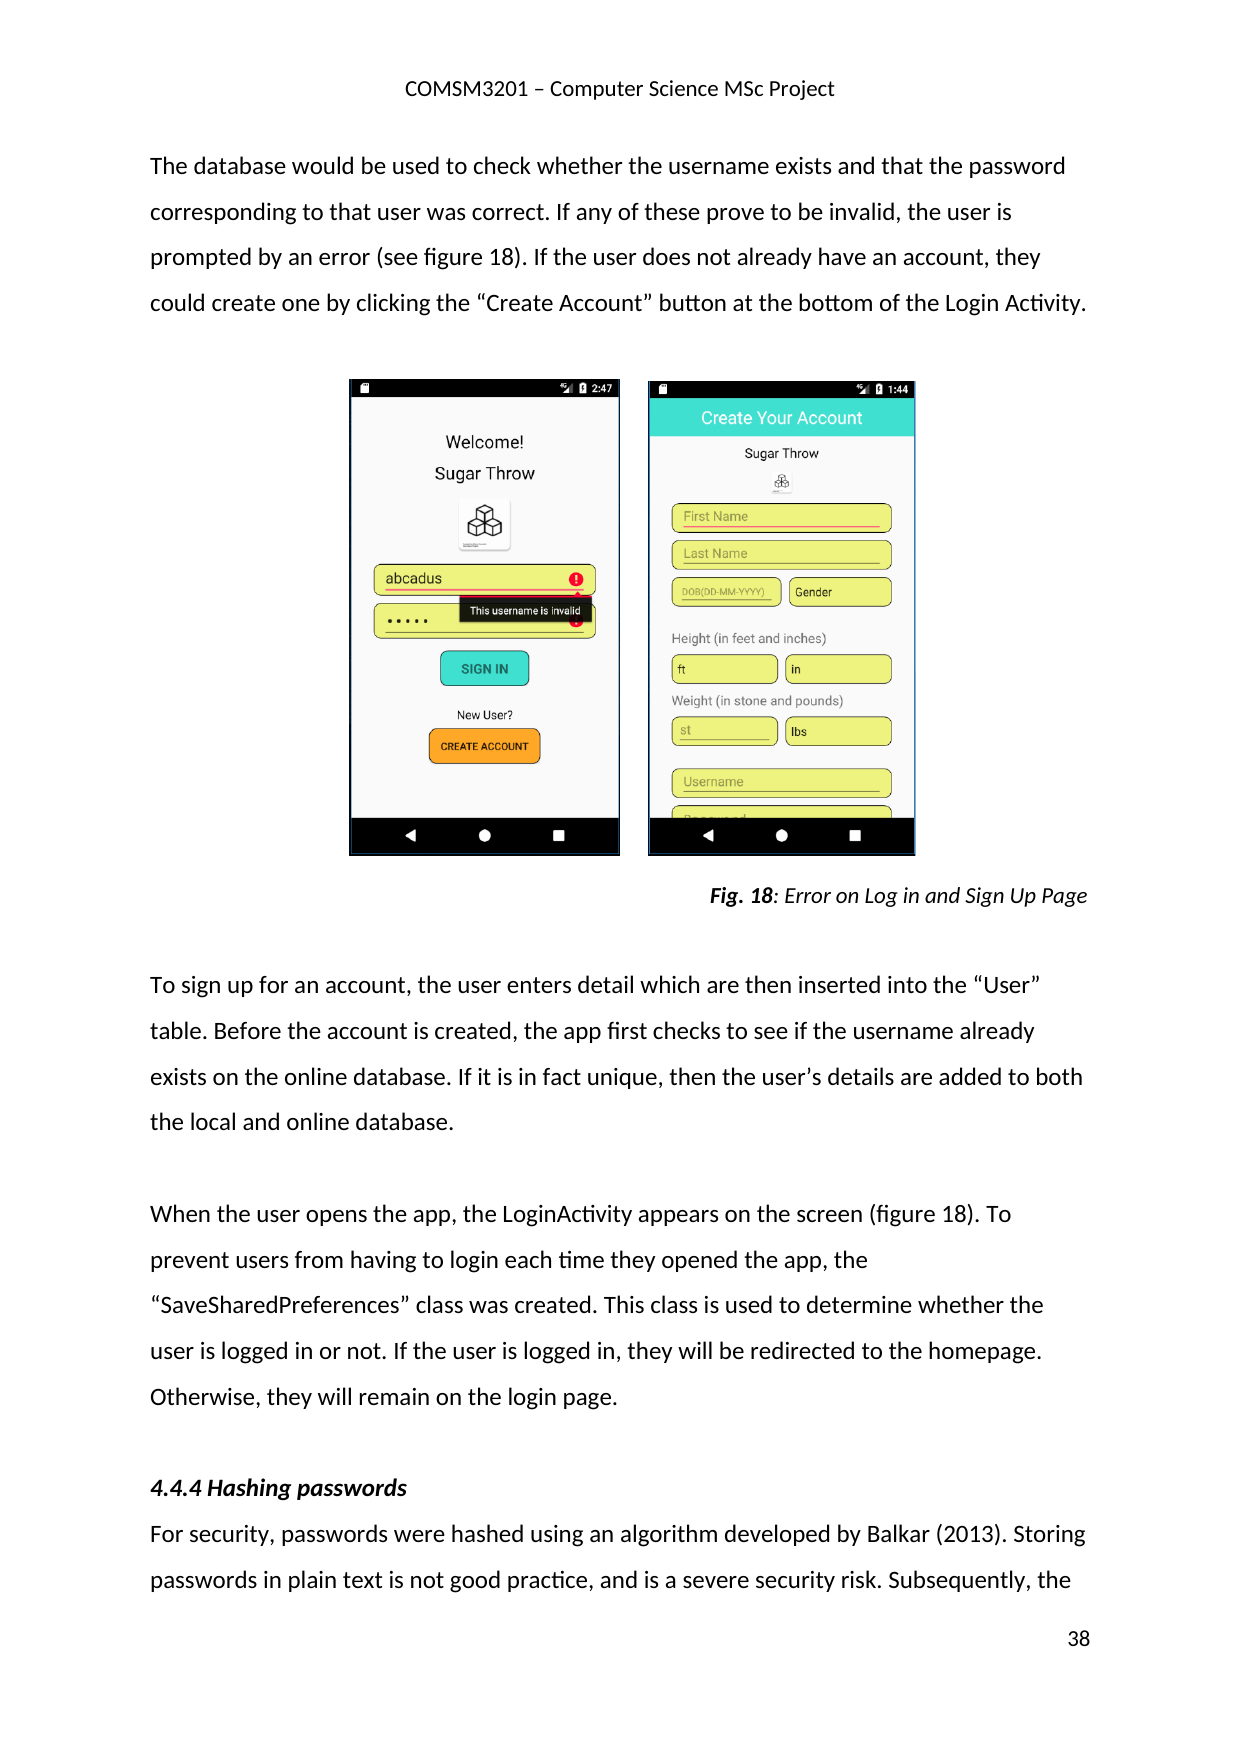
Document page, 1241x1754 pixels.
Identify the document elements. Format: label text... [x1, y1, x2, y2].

text The database would be used to check whether the username exists and that the password corresponding to that user was correct. If any of these prove to be invalid, the user is prompted by an error (see figure 18). If the user does not already have an account, they could create one by clicking the “Create Account” button at the bottom of the Login Activity. [150, 150, 1090, 318]
picture [648, 381, 916, 856]
picture [349, 379, 620, 856]
text Fig. 18: Error on Log in and Sign Up Page [150, 882, 1090, 910]
text When the user opens the app, the LoginActivity appears on the screen (figure 18). To prevent users from having to login each time they opened the app, the “SaveSharedPreferences” class was created. This class is used to determine whether the user is logged in or not. If the user is logged in, they will be redirected to the homepage. Otherwise, they will remain on the login page. [150, 1198, 1090, 1411]
text To sign up for an account, the user enters detail which are then inserted into the “User” table. Before the account is created, the app first checks to see if the username already exists on the online database. If it is in fact unique, then the user’s details are added to both the local and online database. [150, 969, 1090, 1137]
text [150, 1518, 1090, 1594]
text 4.4.4 Hashing passwords [150, 1472, 1090, 1503]
